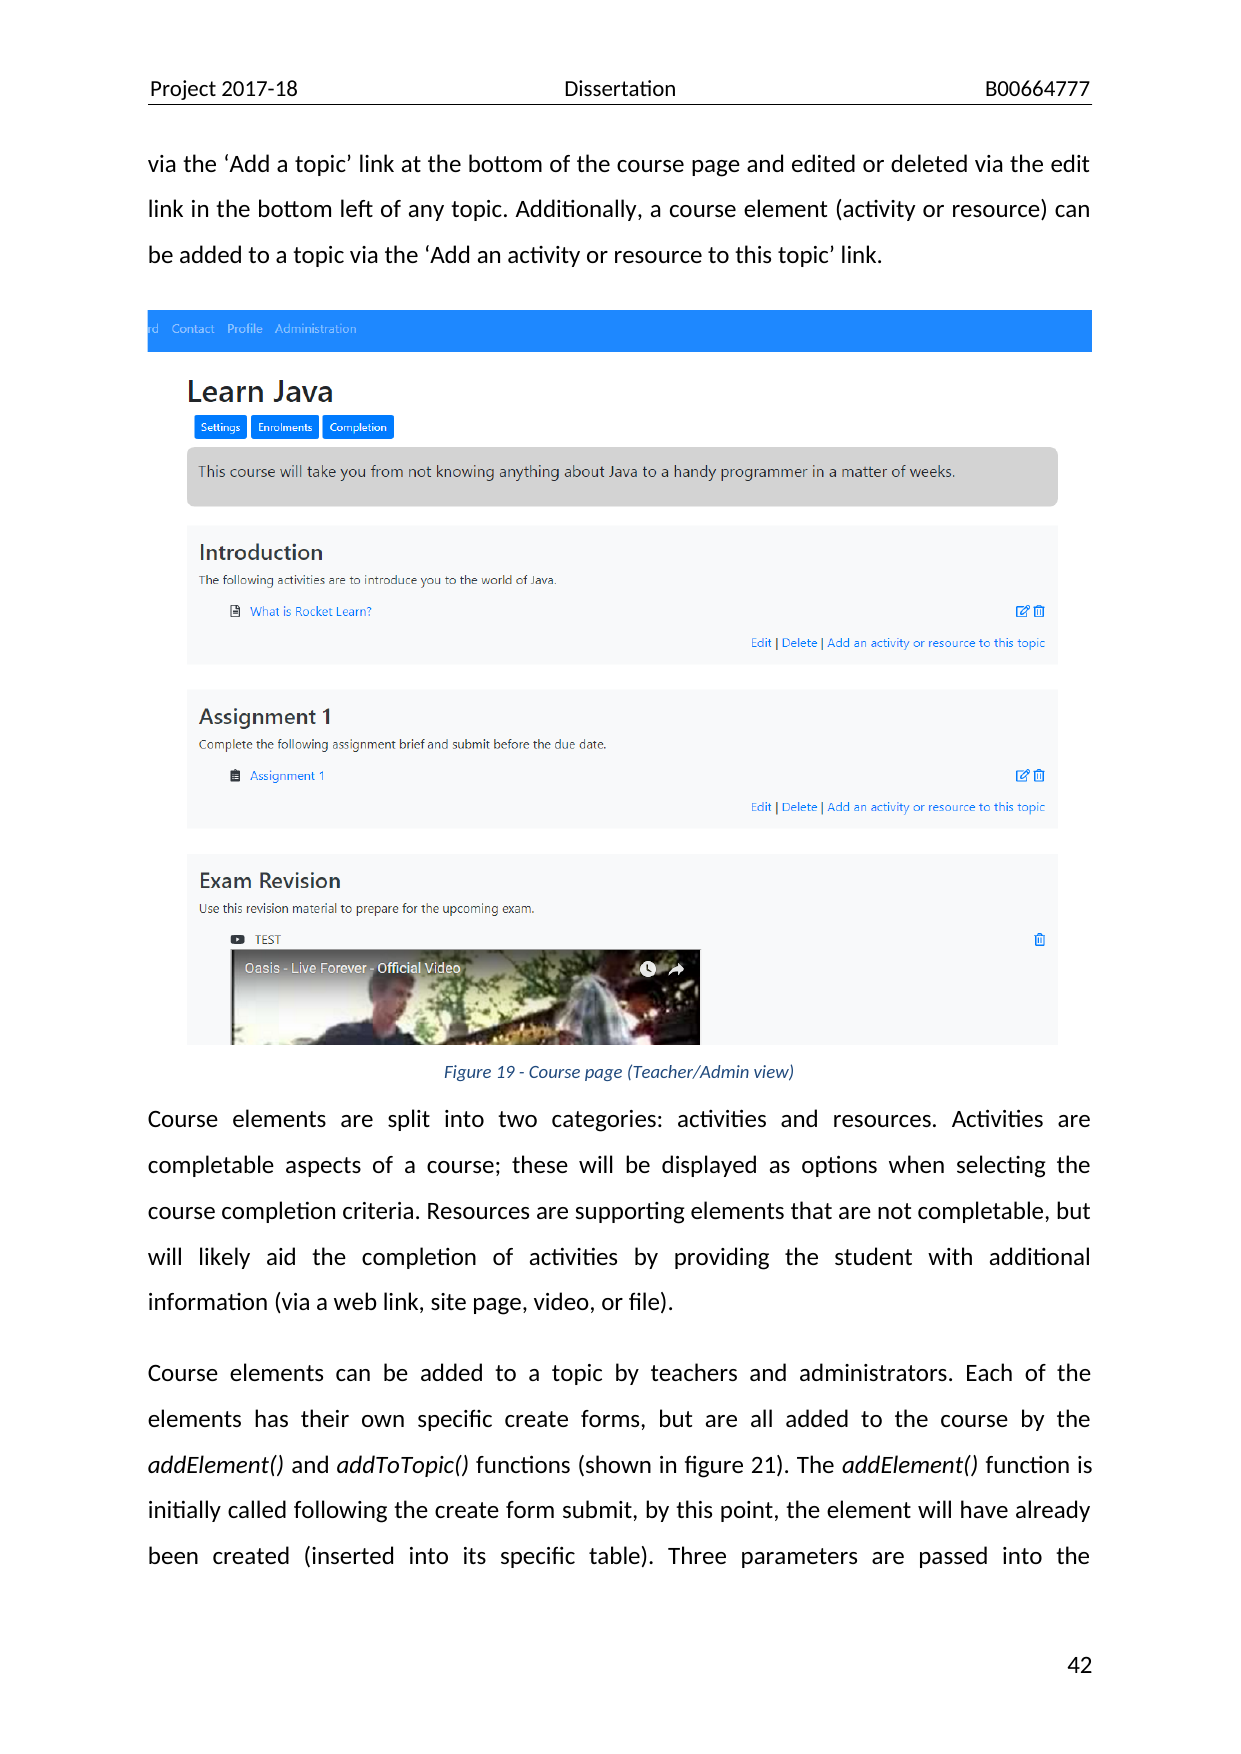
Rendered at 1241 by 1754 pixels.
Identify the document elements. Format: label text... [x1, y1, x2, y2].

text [148, 1357, 1092, 1571]
text Course elements are split into two categories: activities and resources. Activities are completable aspects of a course; these will be displayed as options when selecting the course completion criteria. Resources are supporting elements that are not completable, but will likely aid the completion of activities by providing the student with additional information (via a web link, site page, video, or file). [148, 1104, 1092, 1317]
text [148, 148, 1092, 270]
picture [147, 310, 1092, 1045]
